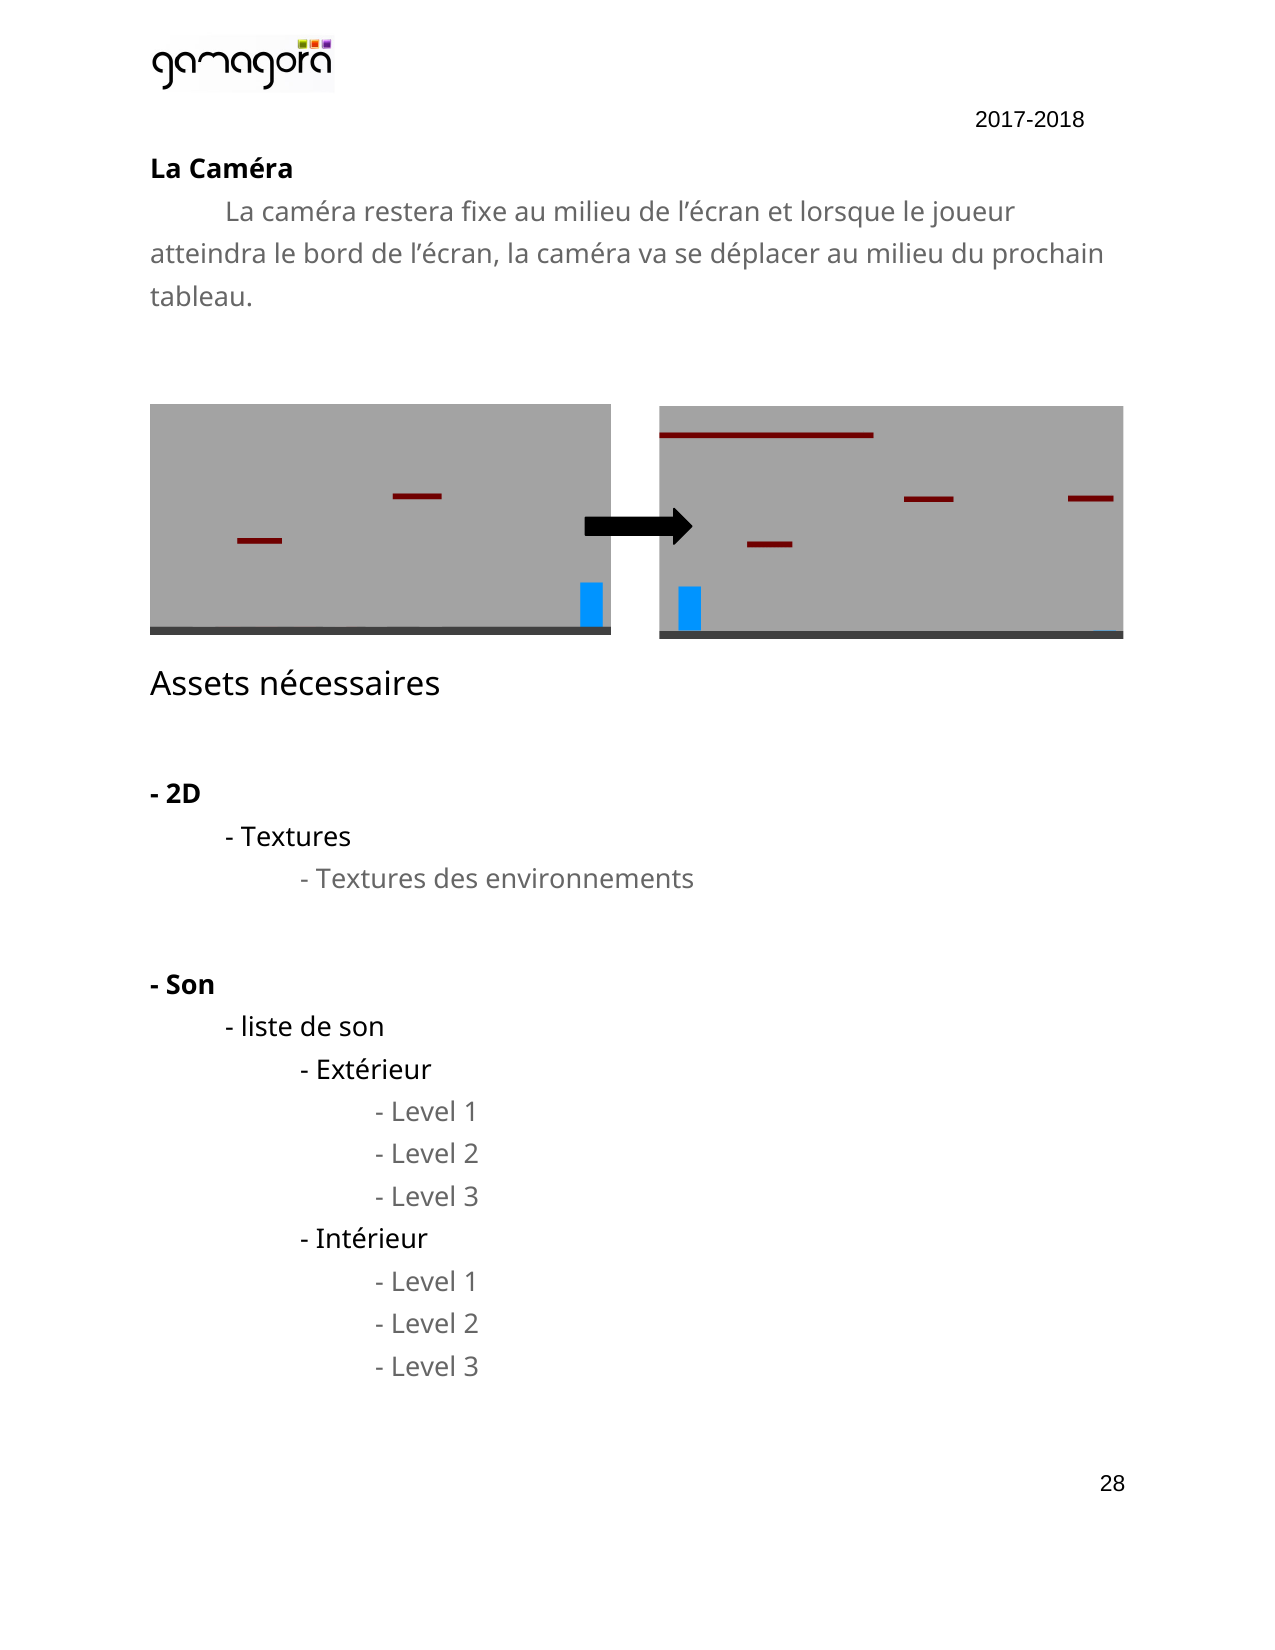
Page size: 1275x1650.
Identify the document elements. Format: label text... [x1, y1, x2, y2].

subtitle La Caméra [150, 150, 1125, 187]
subtitle Assets nécessaires [150, 659, 1125, 705]
text La caméra restera fixe au milieu de l’écran et lorsque le joueur atteindra le bord de l’écran, la caméra va se déplacer au milieu du prochain tableau. [150, 192, 1125, 314]
text - Intérieur [150, 1220, 1125, 1257]
subtitle - Son [150, 965, 1125, 1002]
text - Textures [150, 817, 1125, 854]
picture [150, 404, 611, 635]
subtitle - 2D [150, 775, 1125, 812]
text - Level 1 [150, 1262, 1125, 1299]
picture [659, 406, 1124, 639]
picture [150, 0, 336, 128]
text - Level 3 [150, 1347, 1125, 1384]
text - Level 3 [150, 1177, 1125, 1214]
text - liste de son [150, 1008, 1125, 1045]
text - Level 2 [150, 1304, 1125, 1341]
text - Level 2 [150, 1135, 1125, 1172]
text - Textures des environnements [150, 860, 1125, 897]
text - Level 1 [150, 1093, 1125, 1129]
text - Extérieur [150, 1050, 1125, 1087]
